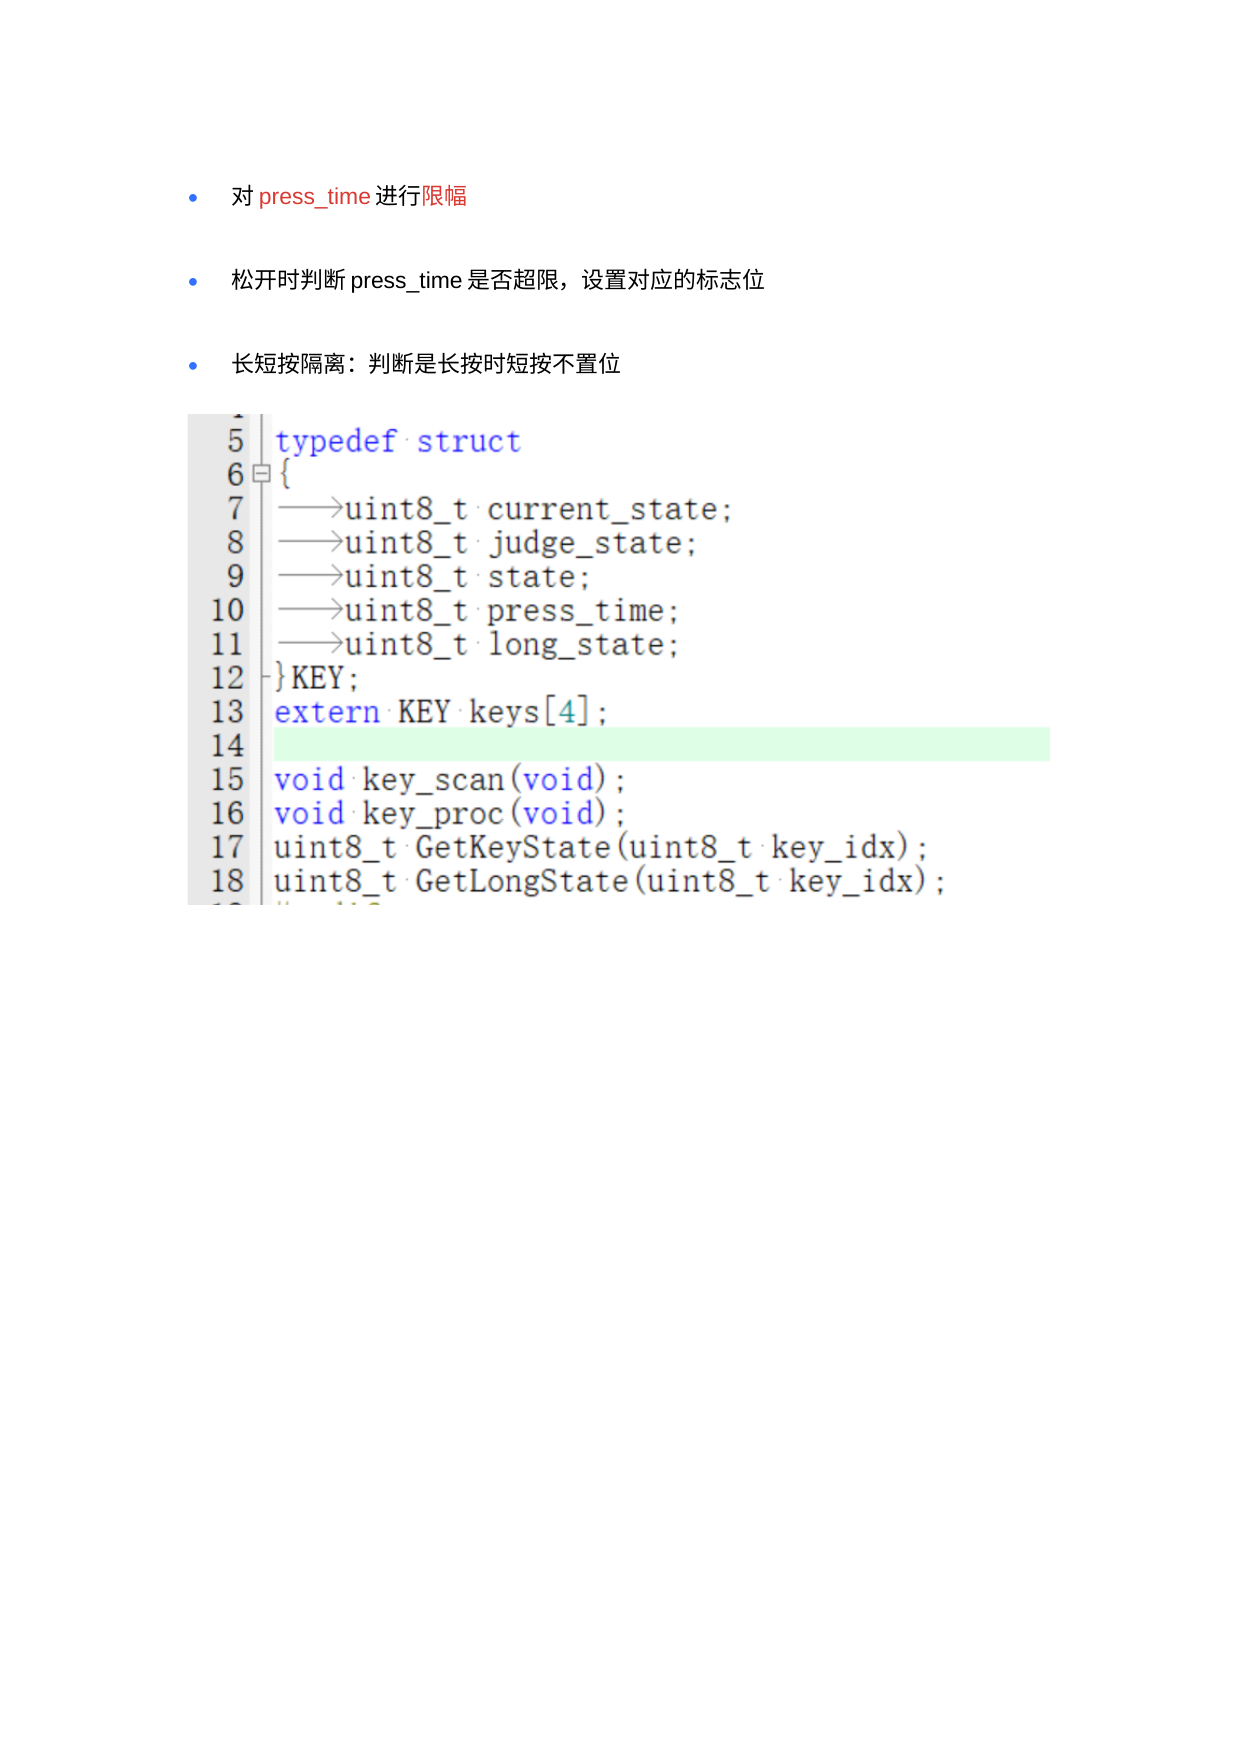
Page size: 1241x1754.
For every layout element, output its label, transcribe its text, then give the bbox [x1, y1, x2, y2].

list 长短按隔离：判断是长按时短按不置位 [187, 330, 1053, 395]
list 松开时判断press_time是否超限，设置对应的标志位 [187, 246, 1053, 311]
list 对press_time进行限幅 [187, 162, 1053, 227]
picture [187, 414, 1050, 905]
